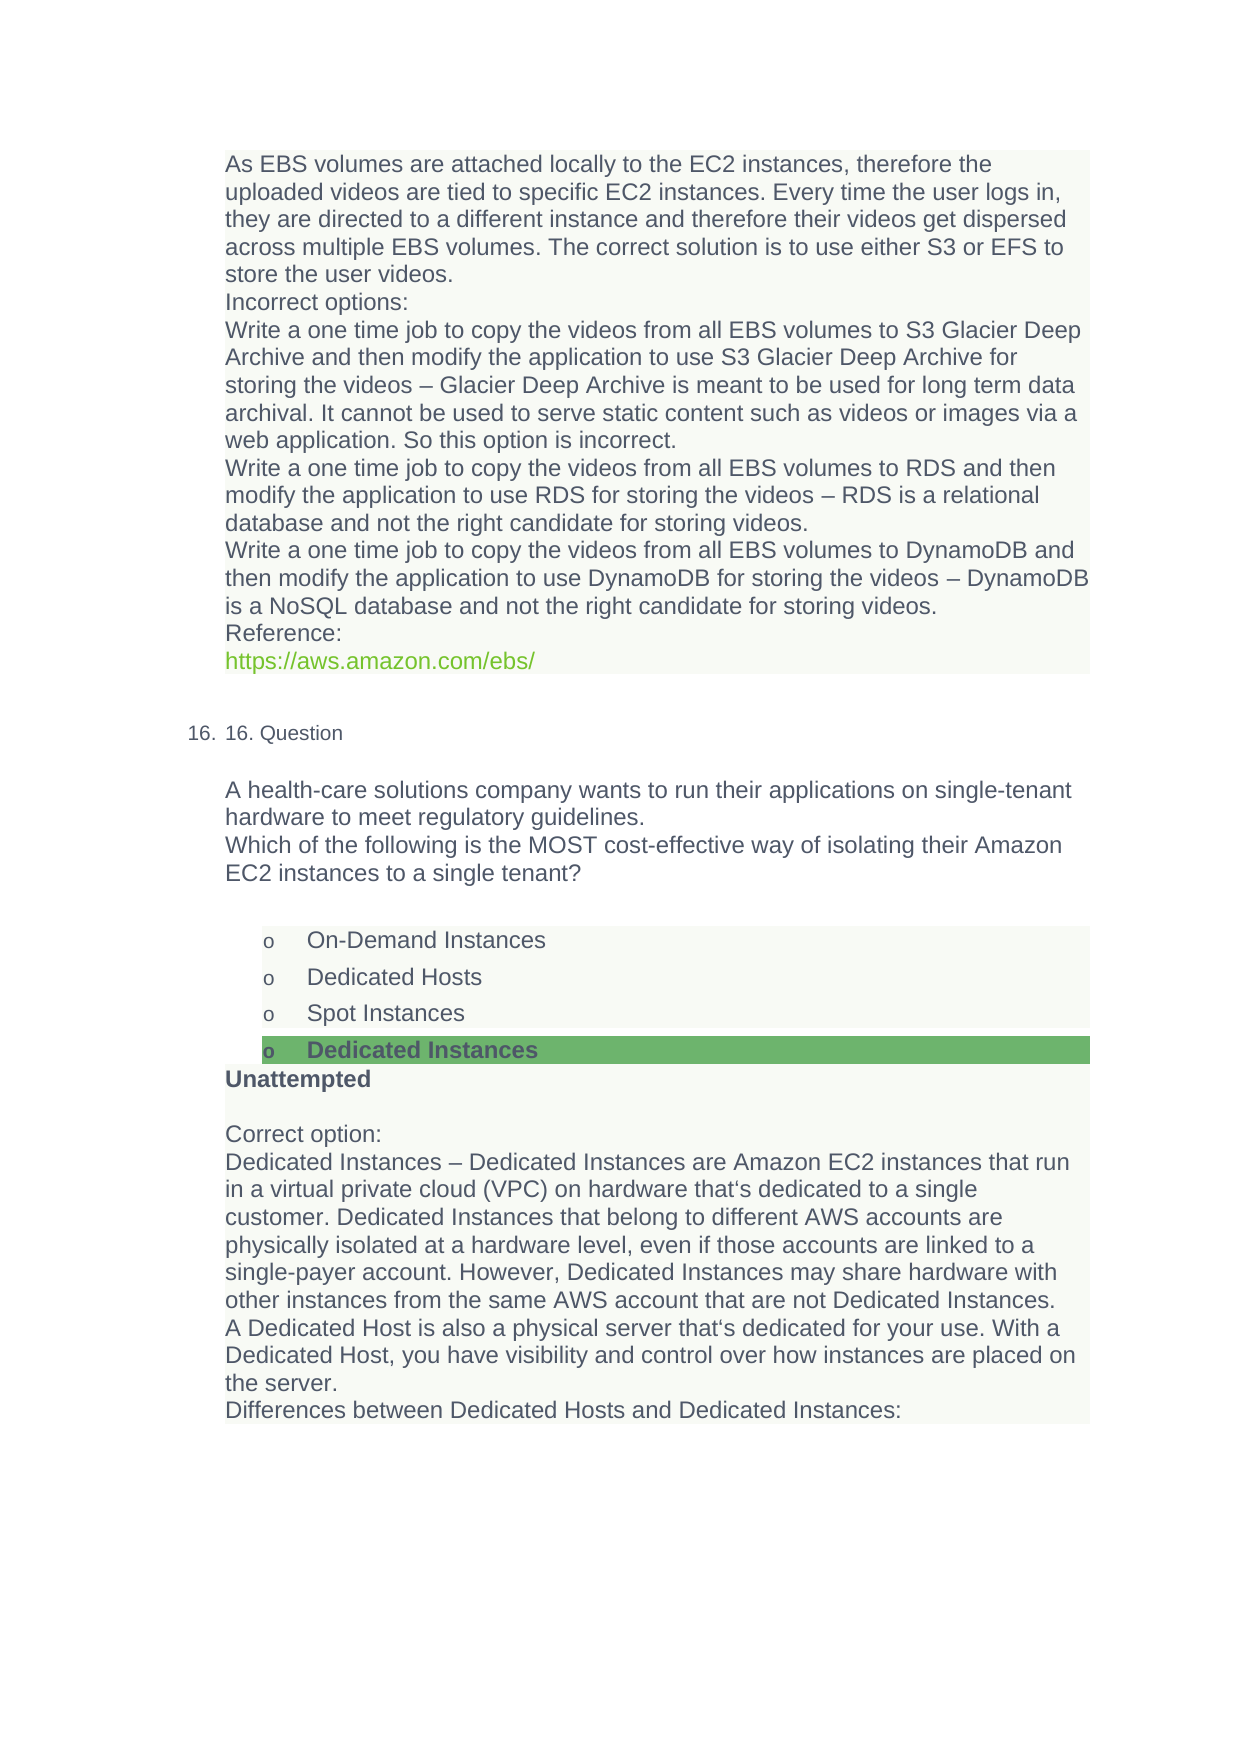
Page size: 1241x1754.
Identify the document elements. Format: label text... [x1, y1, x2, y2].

list Dedicated Hosts [262, 963, 1090, 991]
list 16. Question [187, 714, 1090, 744]
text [225, 150, 1090, 674]
text Unattempted [225, 1064, 1090, 1120]
list On-Demand Instances [262, 926, 1090, 955]
text Correct option: Dedicated Instances – Dedicated Instances are Amazon EC2 instances that run in a virtual private cloud (VPC) on hardware that‘s dedicated to a single customer. Dedicated Instances that belong to different AWS accounts are physically isolated at a hardware level, even if those accounts are linked to a single-payer account. However, Dedicated Instances may share hardware with other instances from the same AWS account that are not Dedicated Instances. A Dedicated Host is also a physical server that‘s dedicated for your use. With a Dedicated Host, you have visibility and control over how instances are placed on the server. Differences between Dedicated Hosts and Dedicated Instances: [225, 1120, 1090, 1424]
text A health-care solutions company wants to run their applications on single-tenant hardware to meet regulatory guidelines. Which of the following is the MOST cost-effective way of isolating their Amazon EC2 instances to a single tenant? [225, 776, 1090, 886]
list Dedicated Instances [262, 1036, 1090, 1064]
list Spot Instances [262, 999, 1090, 1028]
